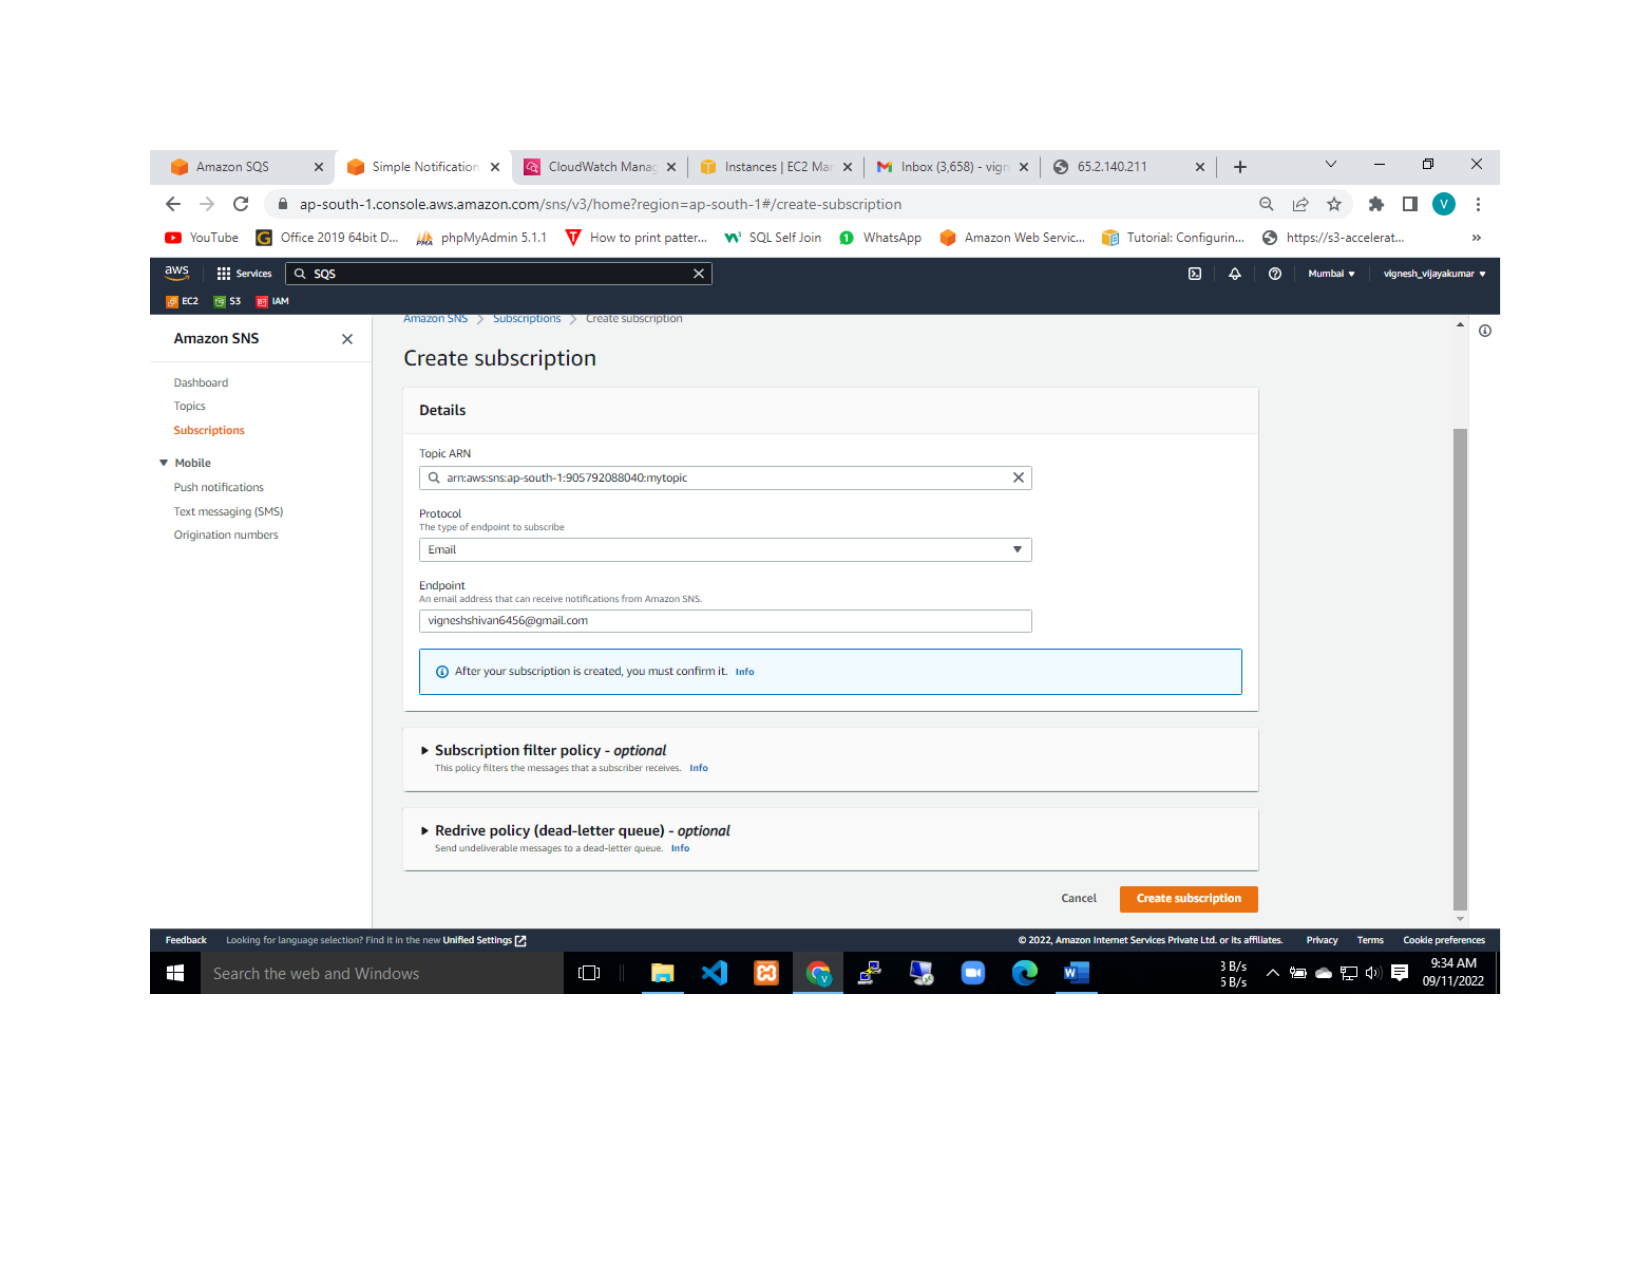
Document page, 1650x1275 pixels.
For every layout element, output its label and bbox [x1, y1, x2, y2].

picture [150, 150, 1500, 994]
